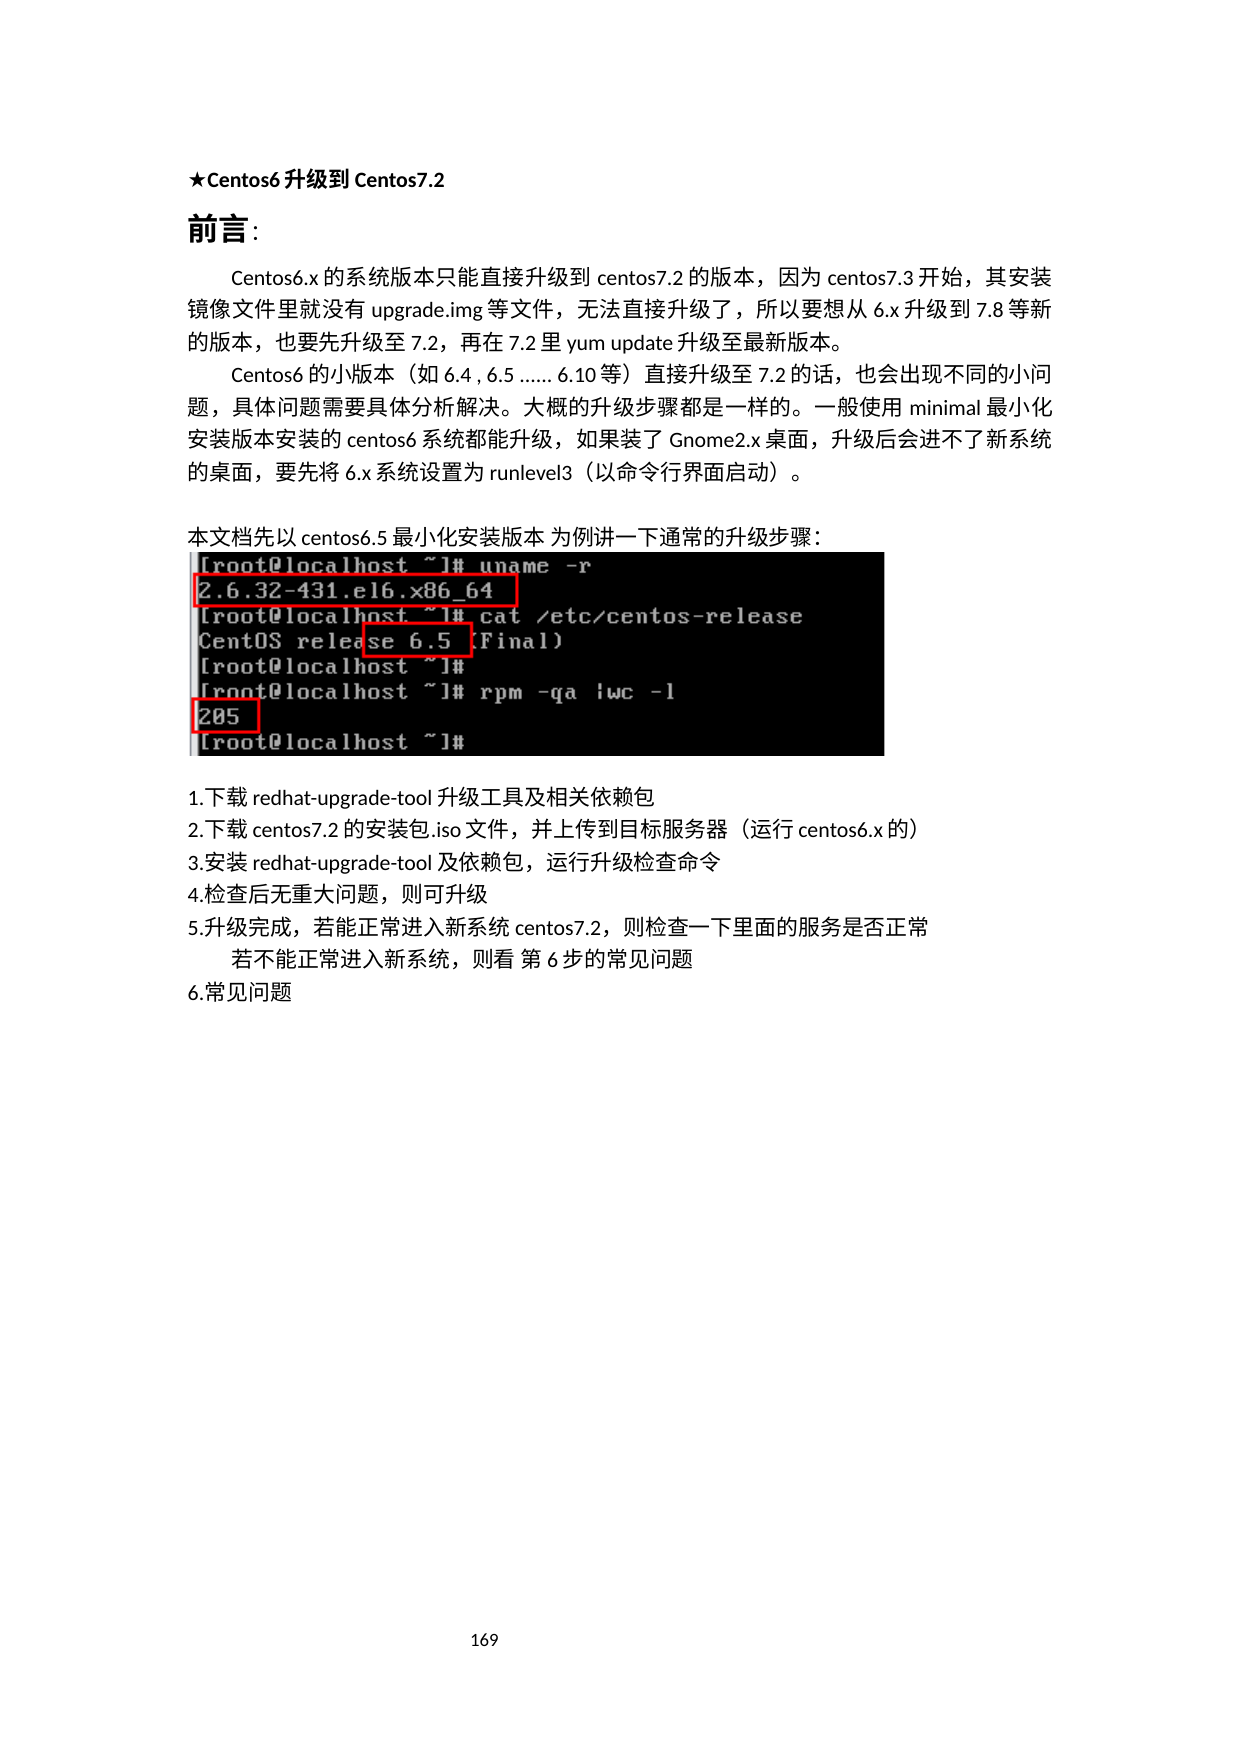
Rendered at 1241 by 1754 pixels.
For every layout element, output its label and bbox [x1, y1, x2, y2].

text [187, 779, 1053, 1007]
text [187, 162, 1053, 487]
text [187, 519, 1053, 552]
picture [187, 552, 885, 756]
